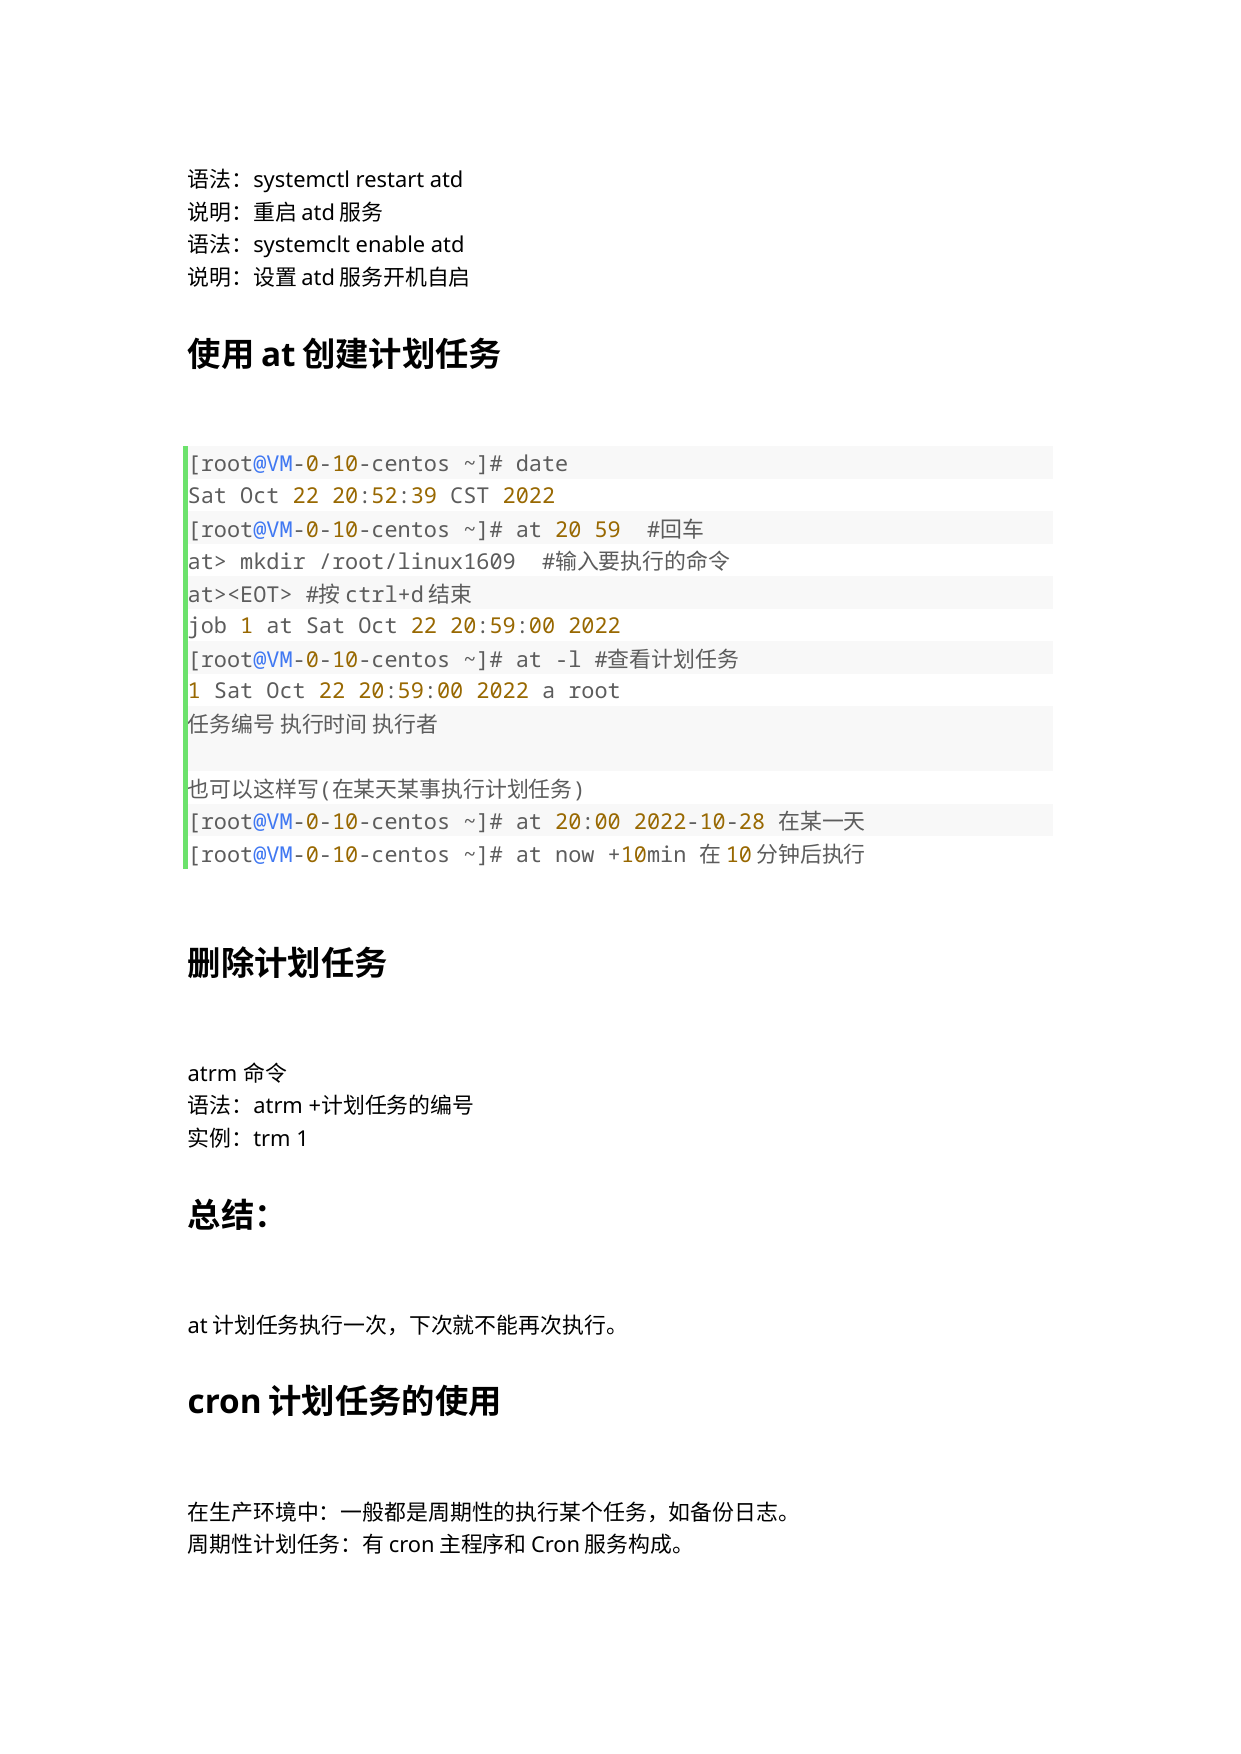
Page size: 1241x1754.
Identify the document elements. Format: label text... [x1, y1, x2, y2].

subtitle cron计划任务的使用 [187, 1367, 1053, 1432]
text 说明：重启atd服务 [187, 194, 1053, 227]
text [root@VM-0-10-centos ~]# at -l #查看计划任务 [188, 641, 1053, 674]
text Sat Oct 22 20:52:39 CST 2022 [188, 479, 1053, 511]
text atrm 命令 [187, 1056, 1053, 1088]
text 任务编号 执行时间 执行者 [188, 706, 1053, 739]
text [root@VM-0-10-centos ~]# at 20:00 2022-10-28 在某一天 [188, 804, 1053, 836]
text 周期性计划任务：有cron主程序和Cron服务构成。 [187, 1527, 1053, 1559]
text [root@VM-0-10-centos ~]# date [188, 446, 1053, 479]
text [root@VM-0-10-centos ~]# at now +10min 在10分钟后执行 [188, 836, 1053, 869]
text [root@VM-0-10-centos ~]# at 20 59 #回车 [188, 511, 1053, 544]
text 语法：atrm +计划任务的编号 [187, 1088, 1053, 1121]
text 语法：systemctl restart atd [187, 162, 1053, 194]
text 在生产环境中：一般都是周期性的执行某个任务，如备份日志。 [187, 1494, 1053, 1527]
text 实例：trm 1 [187, 1121, 1053, 1153]
text at> mkdir /root/linux1609 #输入要执行的命令 [188, 544, 1053, 576]
text 1 Sat Oct 22 20:59:00 2022 a root [188, 674, 1053, 706]
text at><EOT> #按ctrl+d结束 [188, 576, 1053, 609]
text job 1 at Sat Oct 22 20:59:00 2022 [188, 609, 1053, 641]
subtitle 总结： [187, 1180, 1053, 1245]
text 也可以这样写(在某天某事执行计划任务) [188, 771, 1053, 804]
subtitle 使用at创建计划任务 [187, 319, 1053, 384]
subtitle 删除计划任务 [187, 928, 1053, 993]
text 语法：systemclt enable atd [187, 227, 1053, 259]
text at计划任务执行一次，下次就不能再次执行。 [187, 1307, 1053, 1340]
text 说明：设置atd服务开机自启 [187, 259, 1053, 292]
